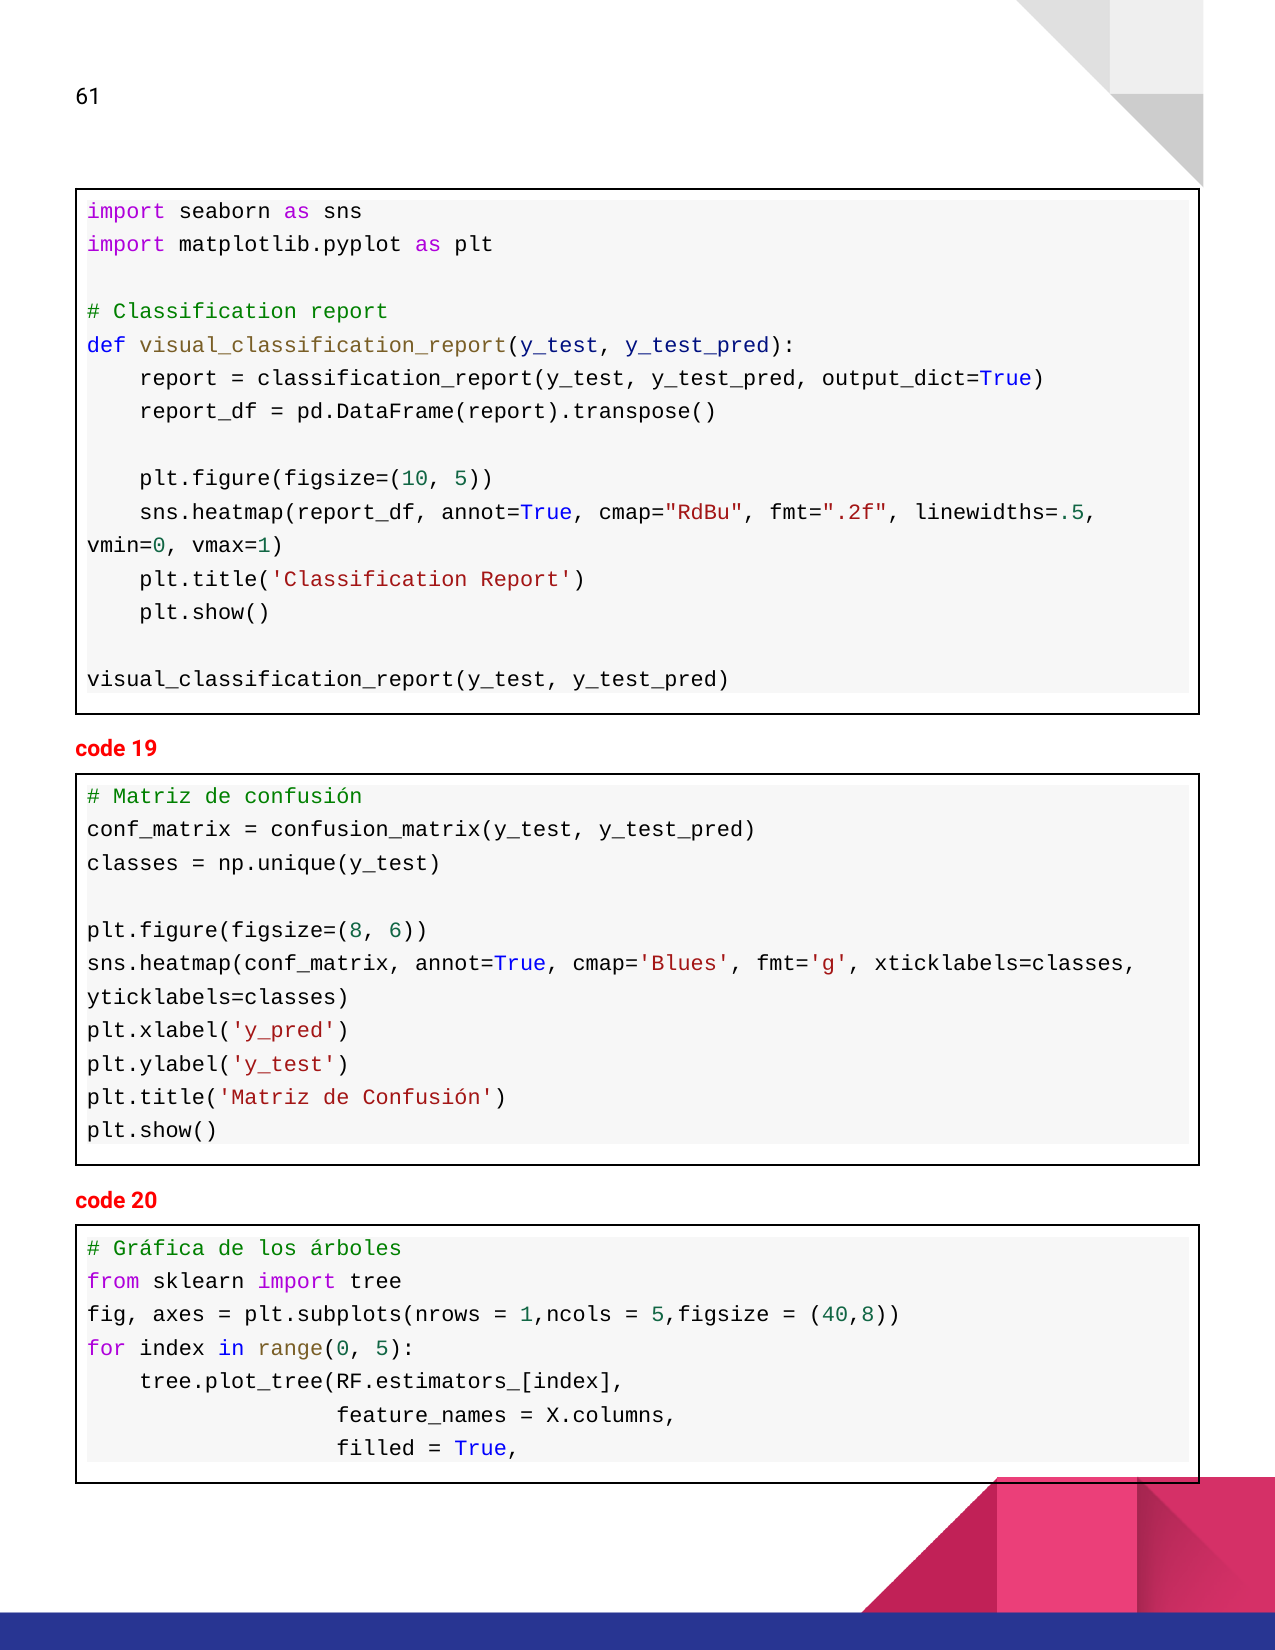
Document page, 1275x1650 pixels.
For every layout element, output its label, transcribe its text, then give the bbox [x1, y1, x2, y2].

text code 19 [75, 735, 1198, 762]
picture [1015, 0, 1204, 188]
table_header # Matriz de confusión conf_matrix = confusion_matrix(y_test, y_test_pred) classes = np.unique(y_test) plt.figure(figsize=(8, 6)) sns.heatmap(conf_matrix, annot=True, cmap='Blues', fmt='g', xticklabels=classes, yticklabels=classes) plt.xlabel('y_pred') plt.ylabel('y_test') plt.title('Matriz de Confusión') plt.show() [77, 775, 1198, 1164]
picture [0, 1475, 1275, 1650]
text code 20 [75, 1187, 1198, 1214]
